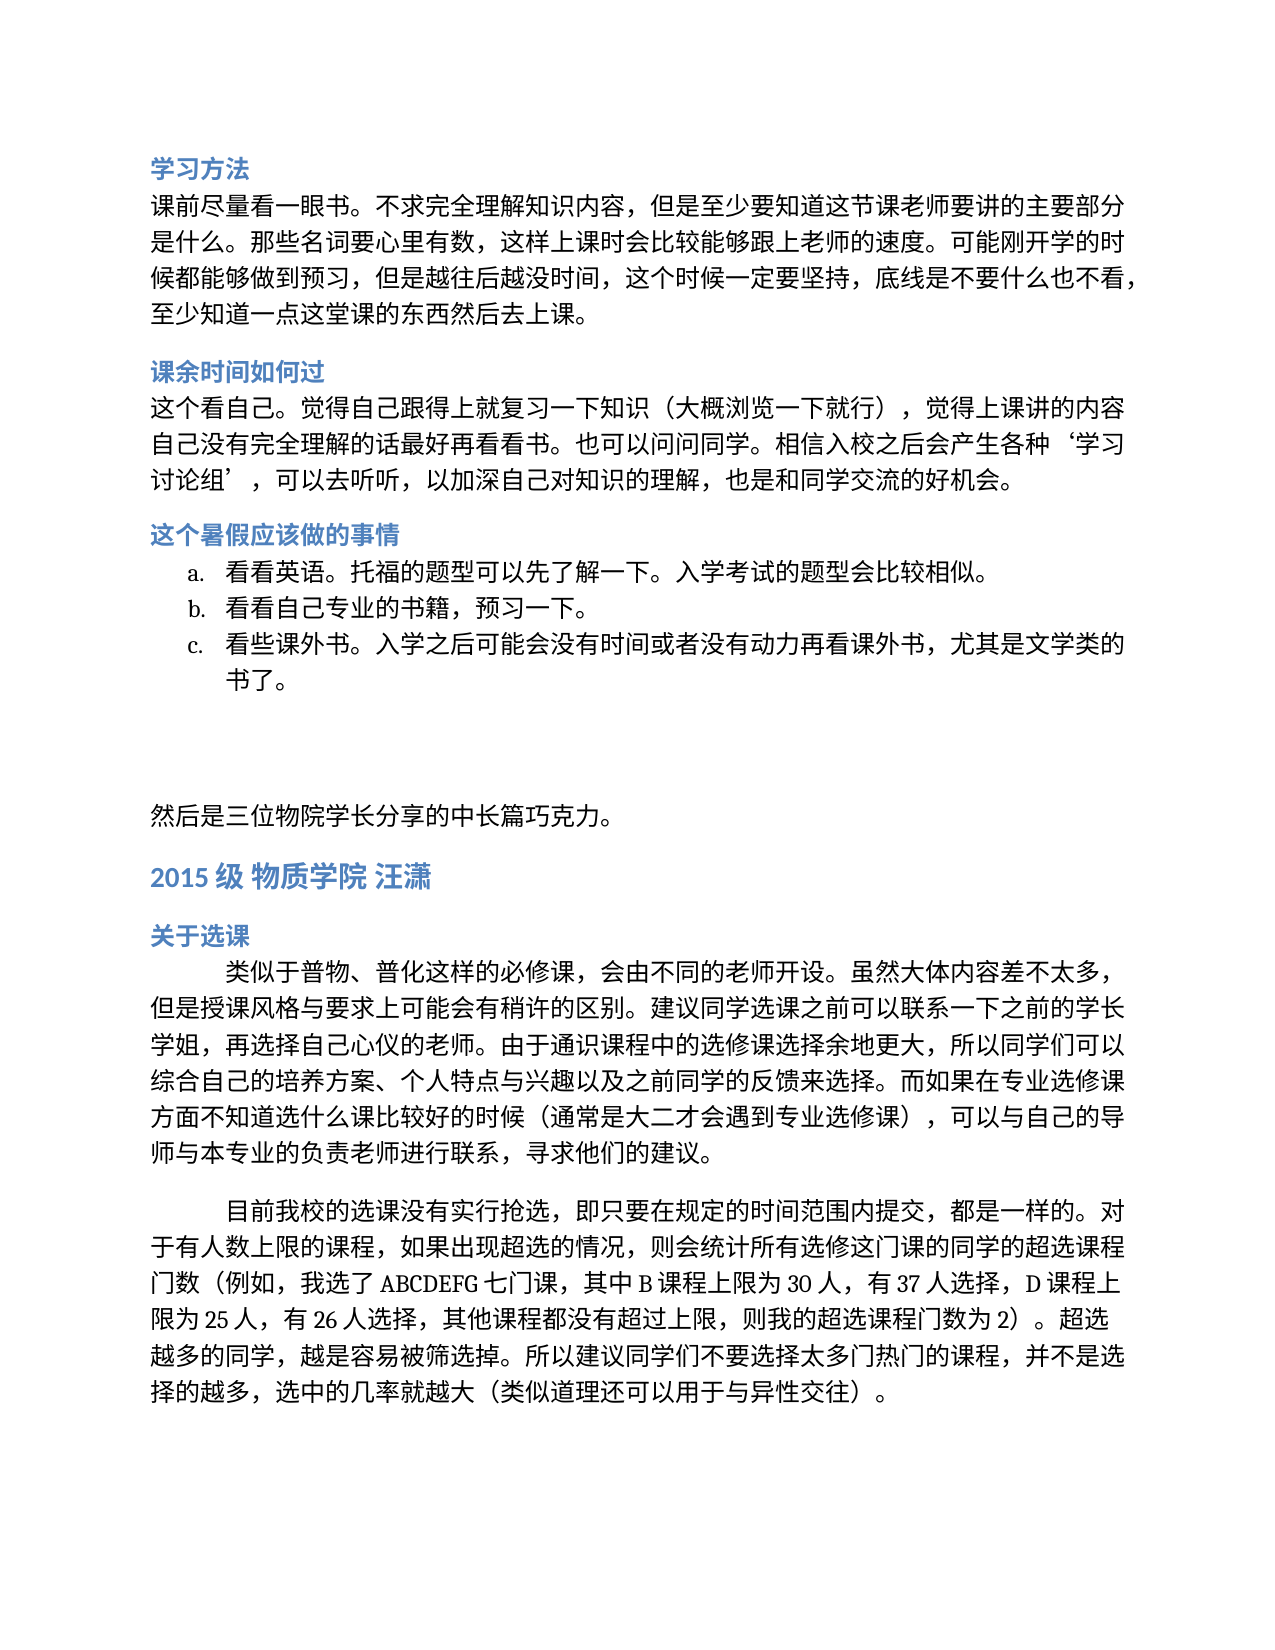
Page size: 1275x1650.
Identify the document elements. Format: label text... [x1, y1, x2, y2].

text 然后是三位物院学长分享的中长篇巧克力。 [150, 796, 1125, 832]
text 类似于普物、普化这样的必修课，会由不同的老师开设。虽然大体内容差不太多，但是授课风格与要求上可能会有稍许的区别。建议同学选课之前可以联系一下之前的学长学姐，再选择自己心仪的老师。由于通识课程中的选修课选择余地更大，所以同学们可以综合自己的培养方案、个人特点与兴趣以及之前同学的反馈来选择。而如果在专业选修课方面不知道选什么课比较好的时候（通常是大二才会遇到专业选修课），可以与自己的导师与本专业的负责老师进行联系，寻求他们的建议。 [150, 953, 1125, 1170]
subtitle 2015级 物质学院 汪潇 [150, 853, 1125, 896]
list 看看自己专业的书籍，预习一下。 [187, 588, 1125, 624]
list 看些课外书。入学之后可能会没有时间或者没有动力再看课外书，尤其是文学类的书了。 [187, 624, 1125, 697]
text 课前尽量看一眼书。不求完全理解知识内容，但是至少要知道这节课老师要讲的主要部分是什么。那些名词要心里有数，这样上课时会比较能够跟上老师的速度。可能刚开学的时候都能够做到预习，但是越往后越没时间，这个时候一定要坚持，底线是不要什么也不看，至少知道一点这堂课的东西然后去上课。 [150, 186, 1125, 331]
subtitle 学习方法 [150, 150, 1125, 186]
list 看看英语。托福的题型可以先了解一下。入学考试的题型会比较相似。 [187, 552, 1125, 588]
subtitle 关于选课 [150, 916, 1125, 953]
subtitle 课余时间如何过 [150, 352, 1125, 388]
subtitle 这个暑假应该做的事情 [150, 518, 1125, 552]
text 这个看自己。觉得自己跟得上就复习一下知识（大概浏览一下就行），觉得上课讲的内容自己没有完全理解的话最好再看看书。也可以问问同学。相信入校之后会产生各种‘学习讨论组’，可以去听听，以加深自己对知识的理解，也是和同学交流的好机会。 [150, 388, 1125, 497]
text 目前我校的选课没有实行抢选，即只要在规定的时间范围内提交，都是一样的。对于有人数上限的课程，如果出现超选的情况，则会统计所有选修这门课的同学的超选课程门数（例如，我选了ABCDEFG七门课，其中B课程上限为30人，有37人选择，D课程上限为25人，有26人选择，其他课程都没有超过上限，则我的超选课程门数为2）。超选越多的同学，越是容易被筛选掉。所以建议同学们不要选择太多门热门的课程，并不是选择的越多，选中的几率就越大（类似道理还可以用于与异性交往）。 [150, 1191, 1125, 1408]
